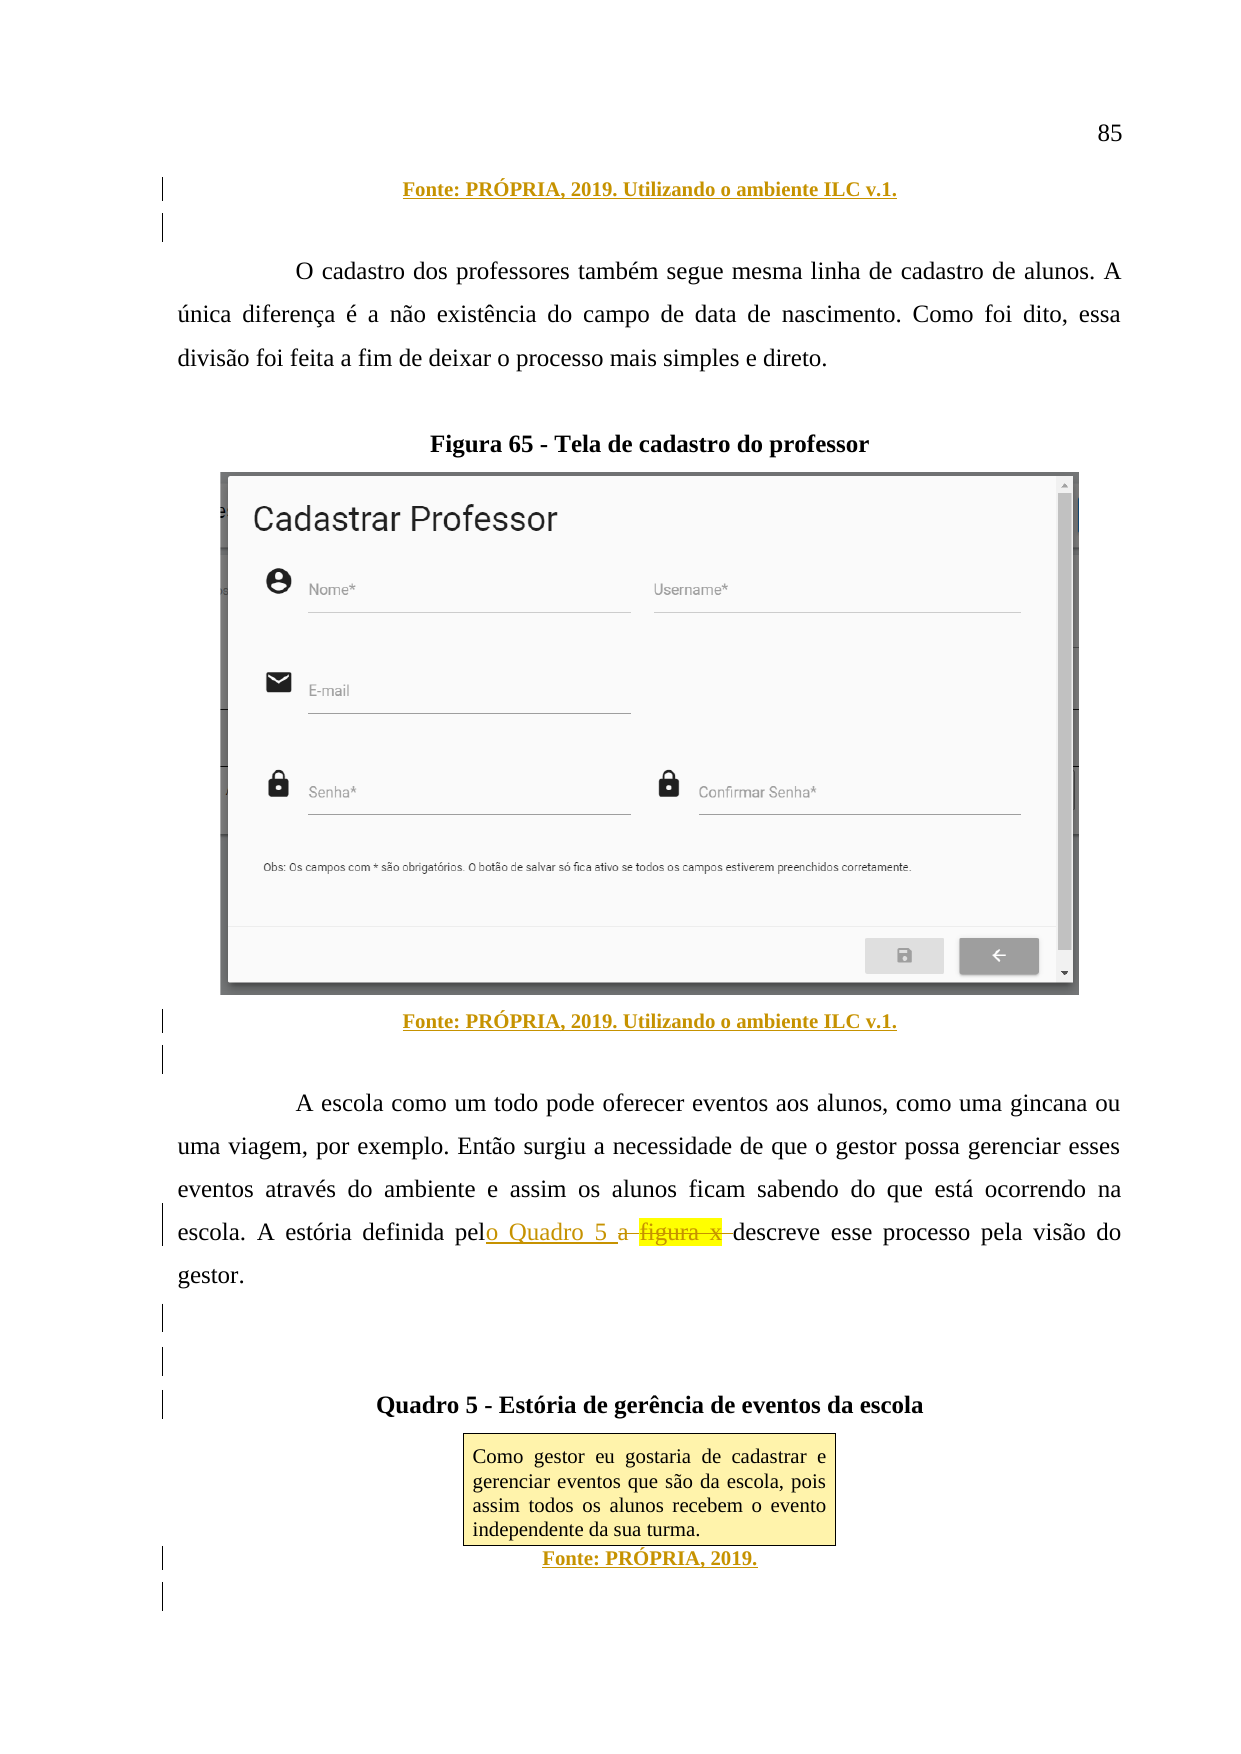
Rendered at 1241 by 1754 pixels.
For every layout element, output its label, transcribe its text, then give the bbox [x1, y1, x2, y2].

text O cadastro dos professores também segue mesma linha de cadastro de alunos. A única diferença é a não existência do campo de data de nascimento. Como foi dito, essa divisão foi feita a fim de deixar o processo mais simples e direto. [177, 256, 1122, 371]
text A escola como um todo pode oferecer eventos aos alunos, como uma gincana ou uma viagem, por exemplo. Então surgiu a necessidade de que o gestor possa gerenciar esses eventos através do ambiente e assim os alunos ficam sabendo do que está ocorrendo na escola. A estória definida peldescreve esse processo pela visão do gestor. [177, 1088, 1122, 1289]
text Como gestor eu gostaria de cadastrar e gerenciar eventos que são da escola, pois assim todos os alunos recebem o evento independente da sua turma. [464, 1434, 835, 1545]
picture [220, 472, 1079, 995]
